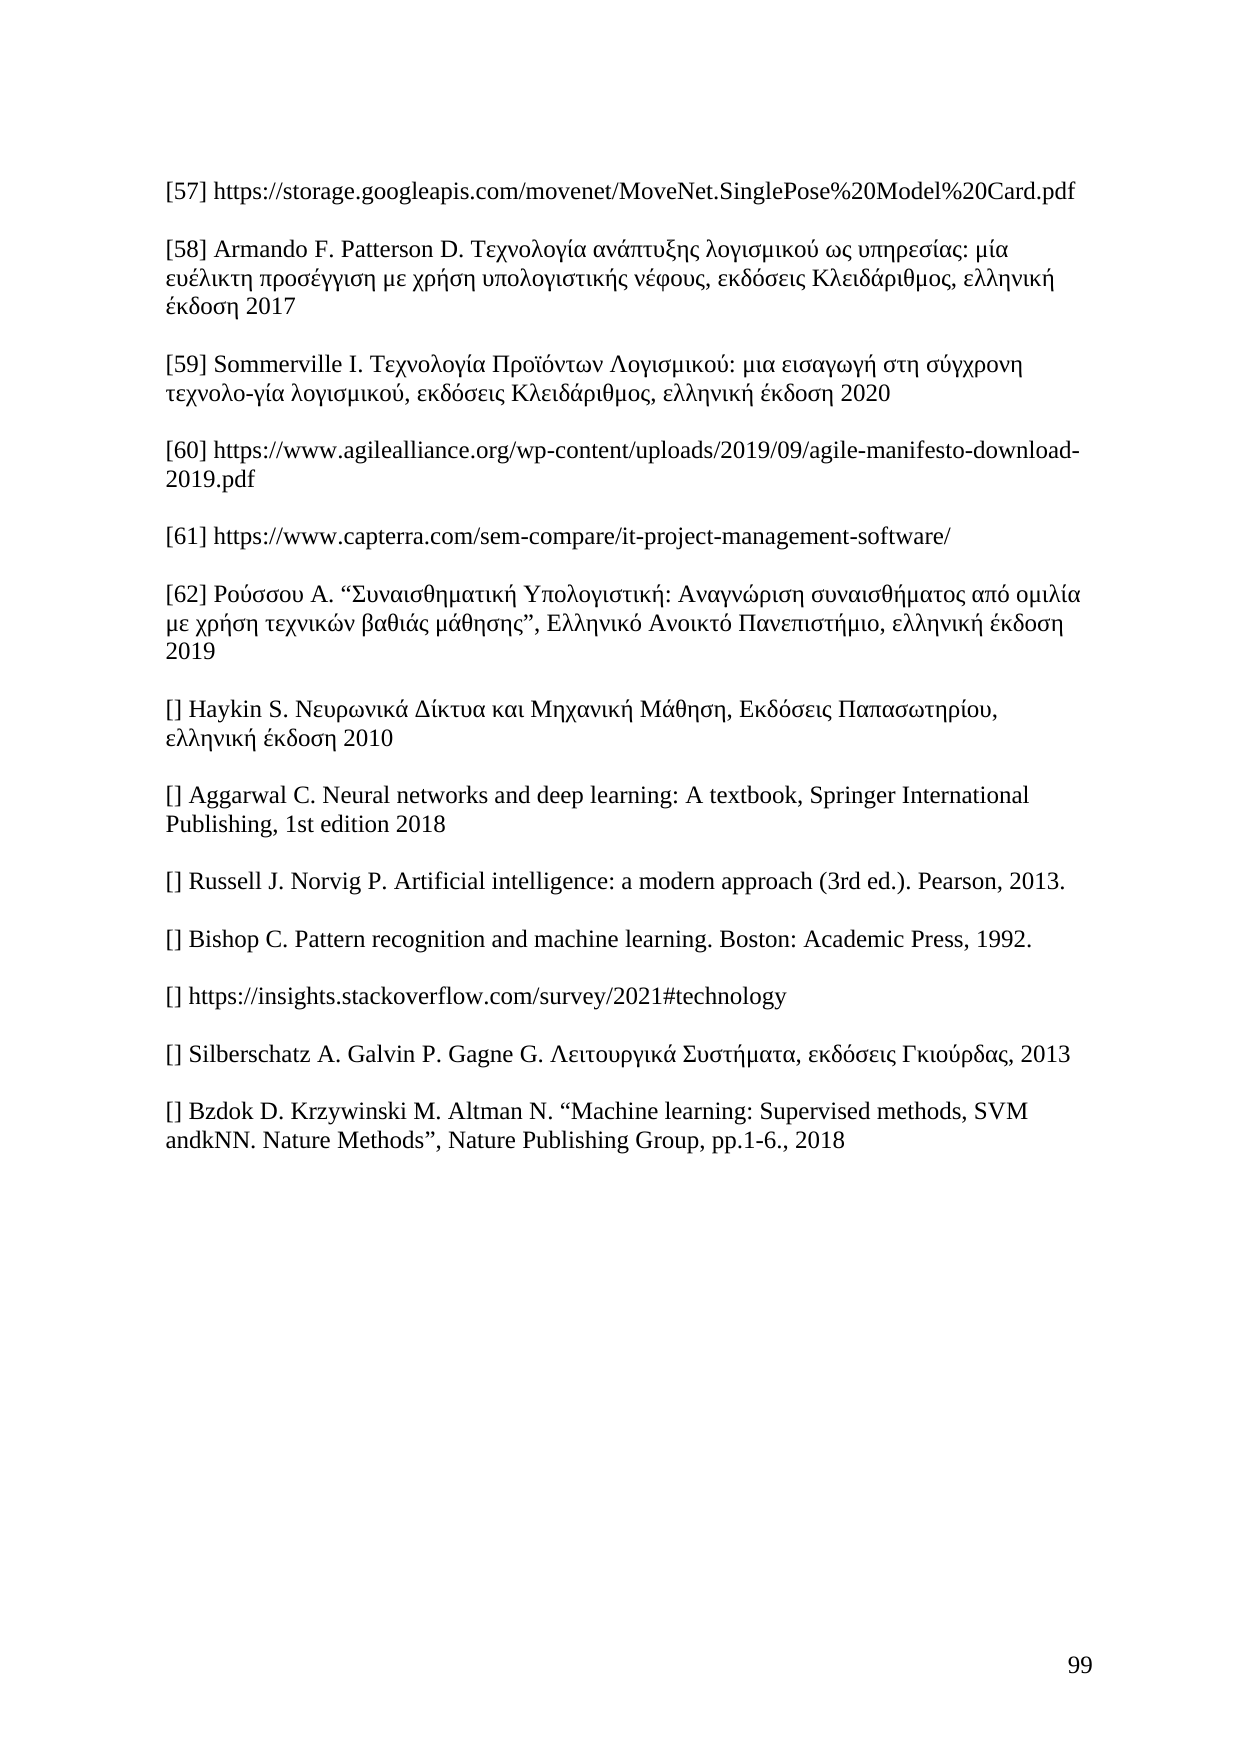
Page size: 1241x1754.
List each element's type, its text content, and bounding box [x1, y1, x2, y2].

text [] Bzdok D. Krzywinski M. Altman N. “Machine learning: Supervised methods, SVM andkNN. Nature Methods”, Nature Publishing Group, pp.1-6., 2018 [165, 1096, 1092, 1154]
text [] Silberschatz A. Galvin P. Gagne G. Λειτουργικά Συστήματα, εκδόσεις Γκιούρδας, 2013 [165, 1039, 1092, 1068]
text [] https://insights.stackoverflow.com/survey/2021#technology [165, 981, 1092, 1010]
text [61] https://www.capterra.com/sem-compare/it-project-management-software/ [165, 521, 1092, 550]
text [59] Sommerville I. Τεχνολογία Προϊόντων Λογισμικού: μια εισαγωγή στη σύγχρονη τεχνολο-γία λογισμικού, εκδόσεις Κλειδάριθμος, ελληνική έκδοση 2020 [165, 349, 1092, 406]
text [58] Armando F. Patterson D. Τεχνολογία ανάπτυξης λογισμικού ως υπηρεσίας: μία ευέλικτη προσέγγιση με χρήση υπολογιστικής νέφους, εκδόσεις Κλειδάριθμος, ελληνική έκδοση 2017 [165, 234, 1092, 320]
text [] Aggarwal C. Neural networks and deep learning: A textbook, Springer International Publishing, 1st edition 2018 [165, 780, 1092, 838]
text [62] Ρούσσου Α. “Συναισθηματική Υπολογιστική: Αναγνώριση συναισθήματος από ομιλία με χρήση τεχνικών βαθιάς μάθησης”, Ελληνικό Ανοικτό Πανεπιστήμιο, ελληνική έκδοση 2019 [165, 579, 1092, 665]
text [] Haykin S. Νευρωνικά Δίκτυα και Μηχανική Μάθηση, Εκδόσεις Παπασωτηρίου, ελληνική έκδοση 2010 [165, 694, 1092, 751]
text [] Russell J. Norvig P. Artificial intelligence: a modern approach (3rd ed.). Pearson, 2013. [165, 866, 1092, 895]
text [57] https://storage.googleapis.com/movenet/MoveNet.SinglePose%20Model%20Card.pdf [165, 176, 1092, 205]
text [] Bishop C. Pattern recognition and machine learning. Boston: Academic Press, 1992. [165, 924, 1092, 953]
text [60] https://www.agilealliance.org/wp-content/uploads/2019/09/agile-manifesto-download-2019.pdf [165, 435, 1092, 493]
